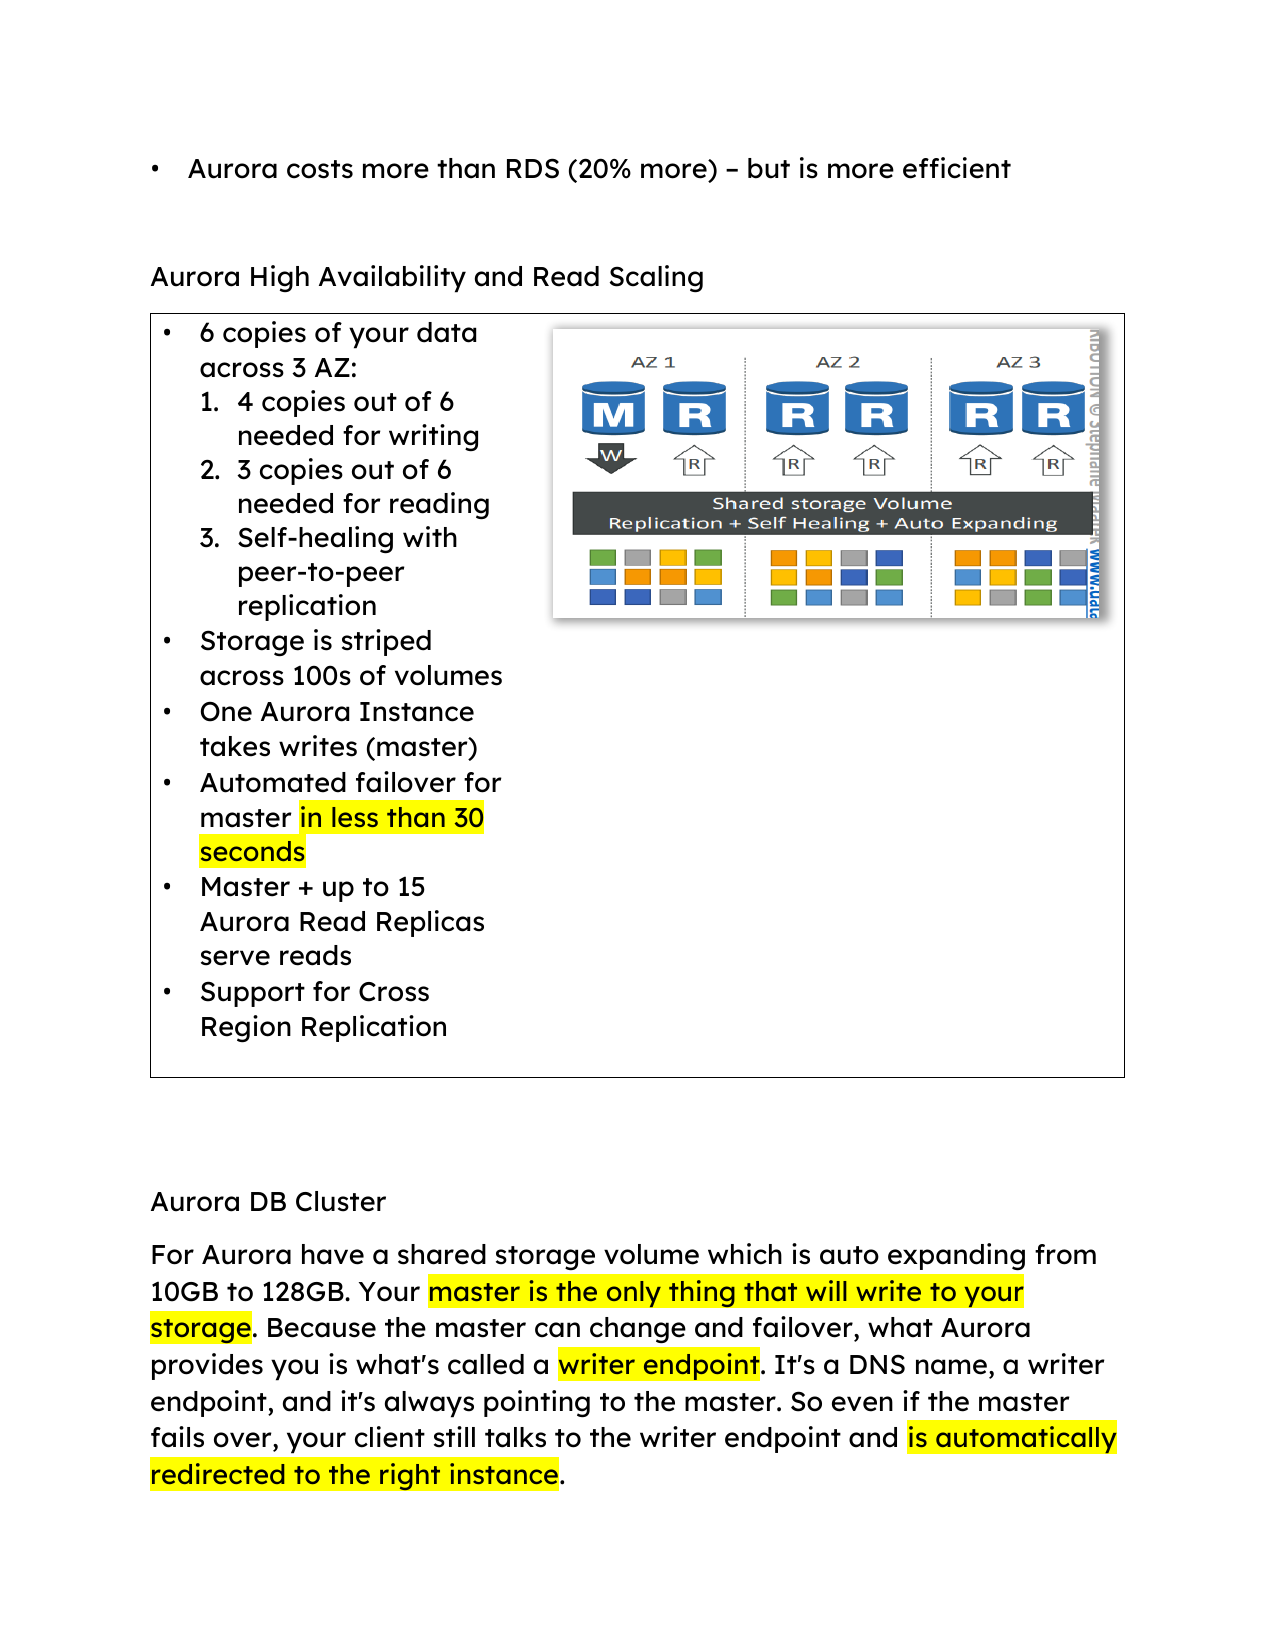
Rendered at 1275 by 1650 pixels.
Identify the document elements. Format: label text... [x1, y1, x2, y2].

table_header [527, 314, 1124, 1077]
text For Aurora have a shared storage volume which is auto expanding from 10GB to 128GB. Your master is the only thing that will write to your storage. Because the master can change and failover, what Aurora provides you is what's called a writer endpoint. It's a DNS name, a writer endpoint, and it's always pointing to the master. So even if the master fails over, your client still talks to the writer endpoint and is automatically redirected to the right instance. [150, 1238, 1125, 1491]
table_header 6 copies of your data across 3 AZ: 4 copies out of 6 needed for writing 3 copies out of 6 needed for reading Self-healing with peer-to-peer replication Storage is striped across 100s of volumes One Aurora Instance takes writes (master) Automated failover for master in less than 30 seconds Master + up to 15 Aurora Read Replicas serve reads Support for Cross Region Replication [151, 314, 527, 1077]
list Aurora costs more than RDS (20% more) – but is more efficient [150, 150, 1125, 187]
text Aurora DB Cluster [150, 1184, 1125, 1218]
picture [553, 329, 1099, 618]
text Aurora High Availability and Read Scaling [150, 260, 1125, 293]
